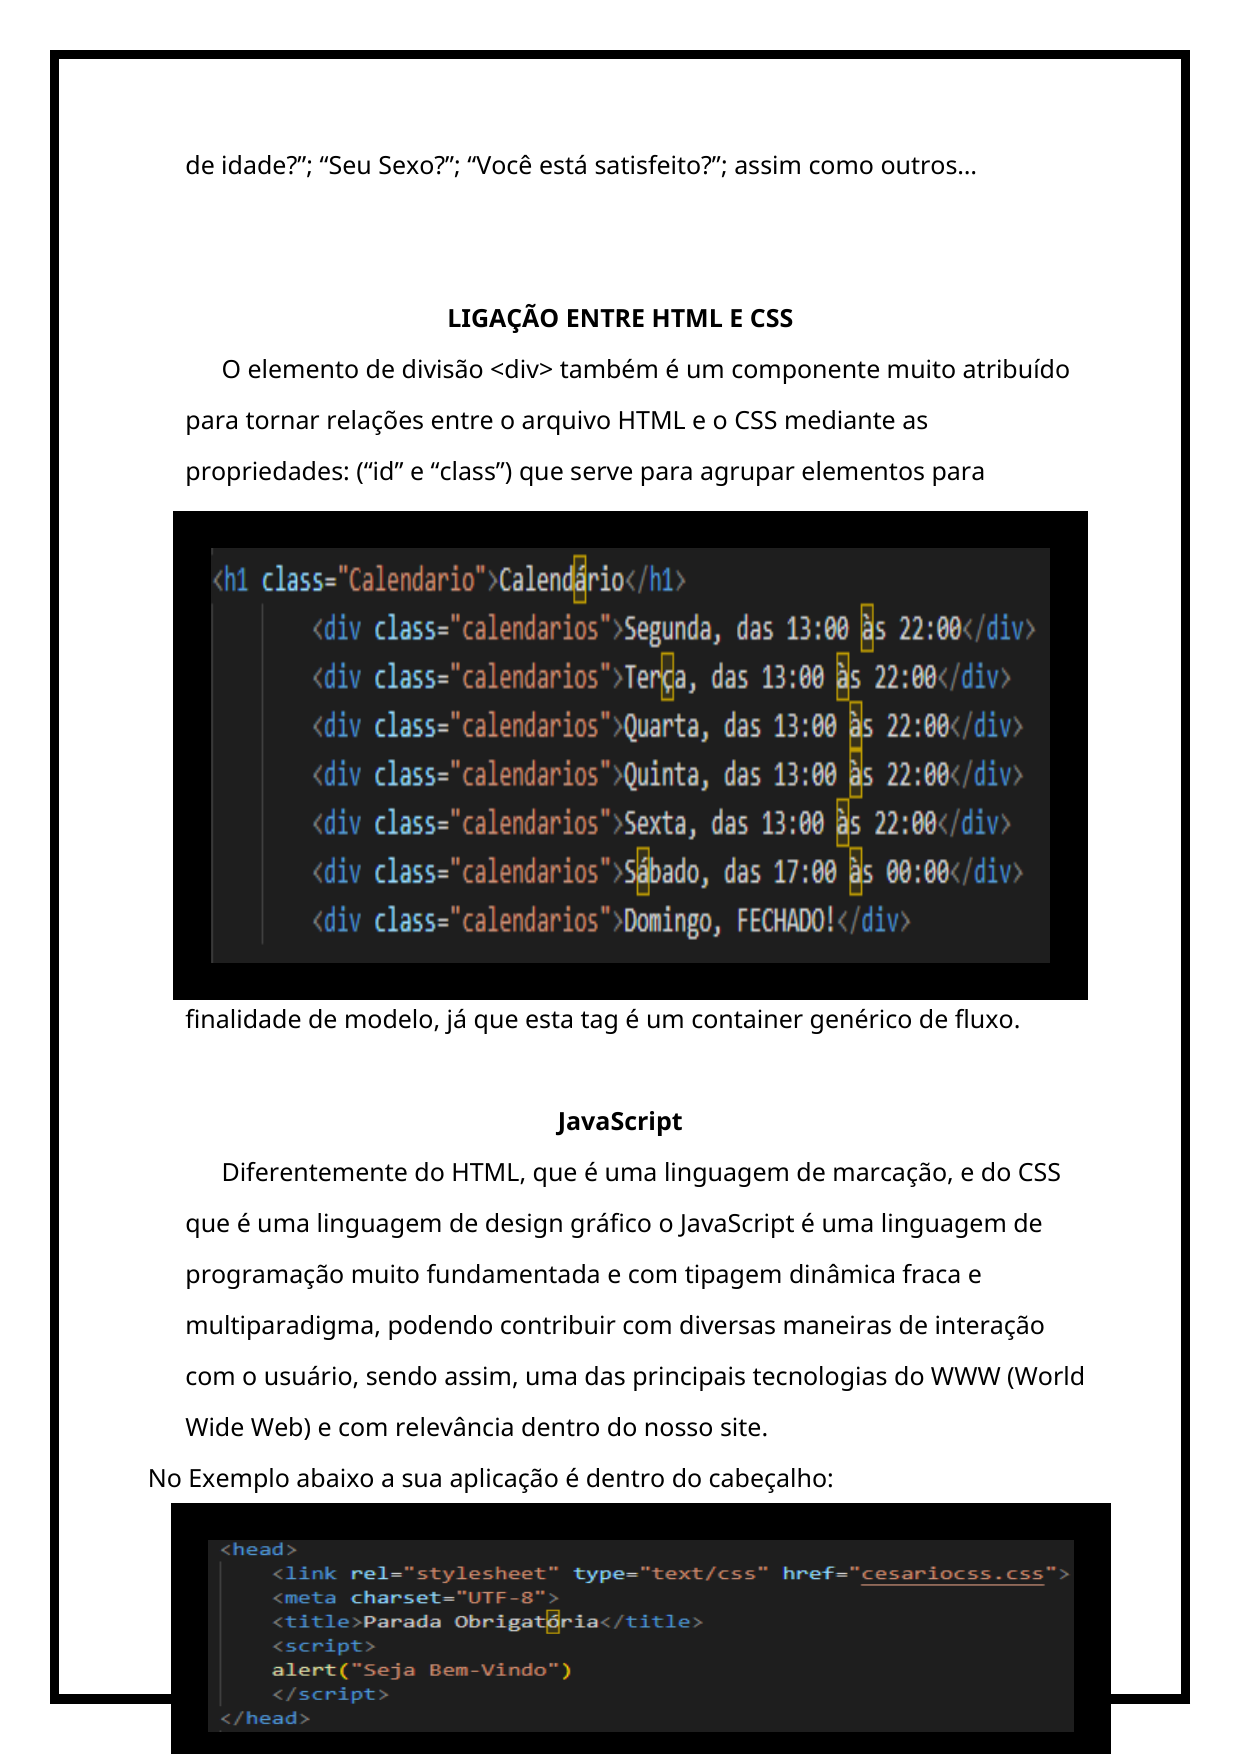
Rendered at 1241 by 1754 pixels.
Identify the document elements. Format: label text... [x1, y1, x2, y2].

picture [211, 548, 1050, 963]
text LIGAÇÃO ENTRE HTML E CSS [148, 301, 1092, 335]
text Diferentemente do HTML, que é uma linguagem de marcação, e do CSS que é uma linguagem de design gráfico o JavaScript é uma linguagem de programação muito fundamentada e com tipagem dinâmica fraca e multiparadigma, podendo contribuir com diversas maneiras de interação com o usuário, sendo assim, uma das principais tecnologias do WWW (World Wide Web) e com relevância dentro do nosso site. [185, 1155, 1092, 1444]
text No Exemplo abaixo a sua aplicação é dentro do cabeçalho: [148, 1461, 1092, 1495]
text JavaScript [148, 1104, 1092, 1138]
picture [208, 1540, 1074, 1732]
